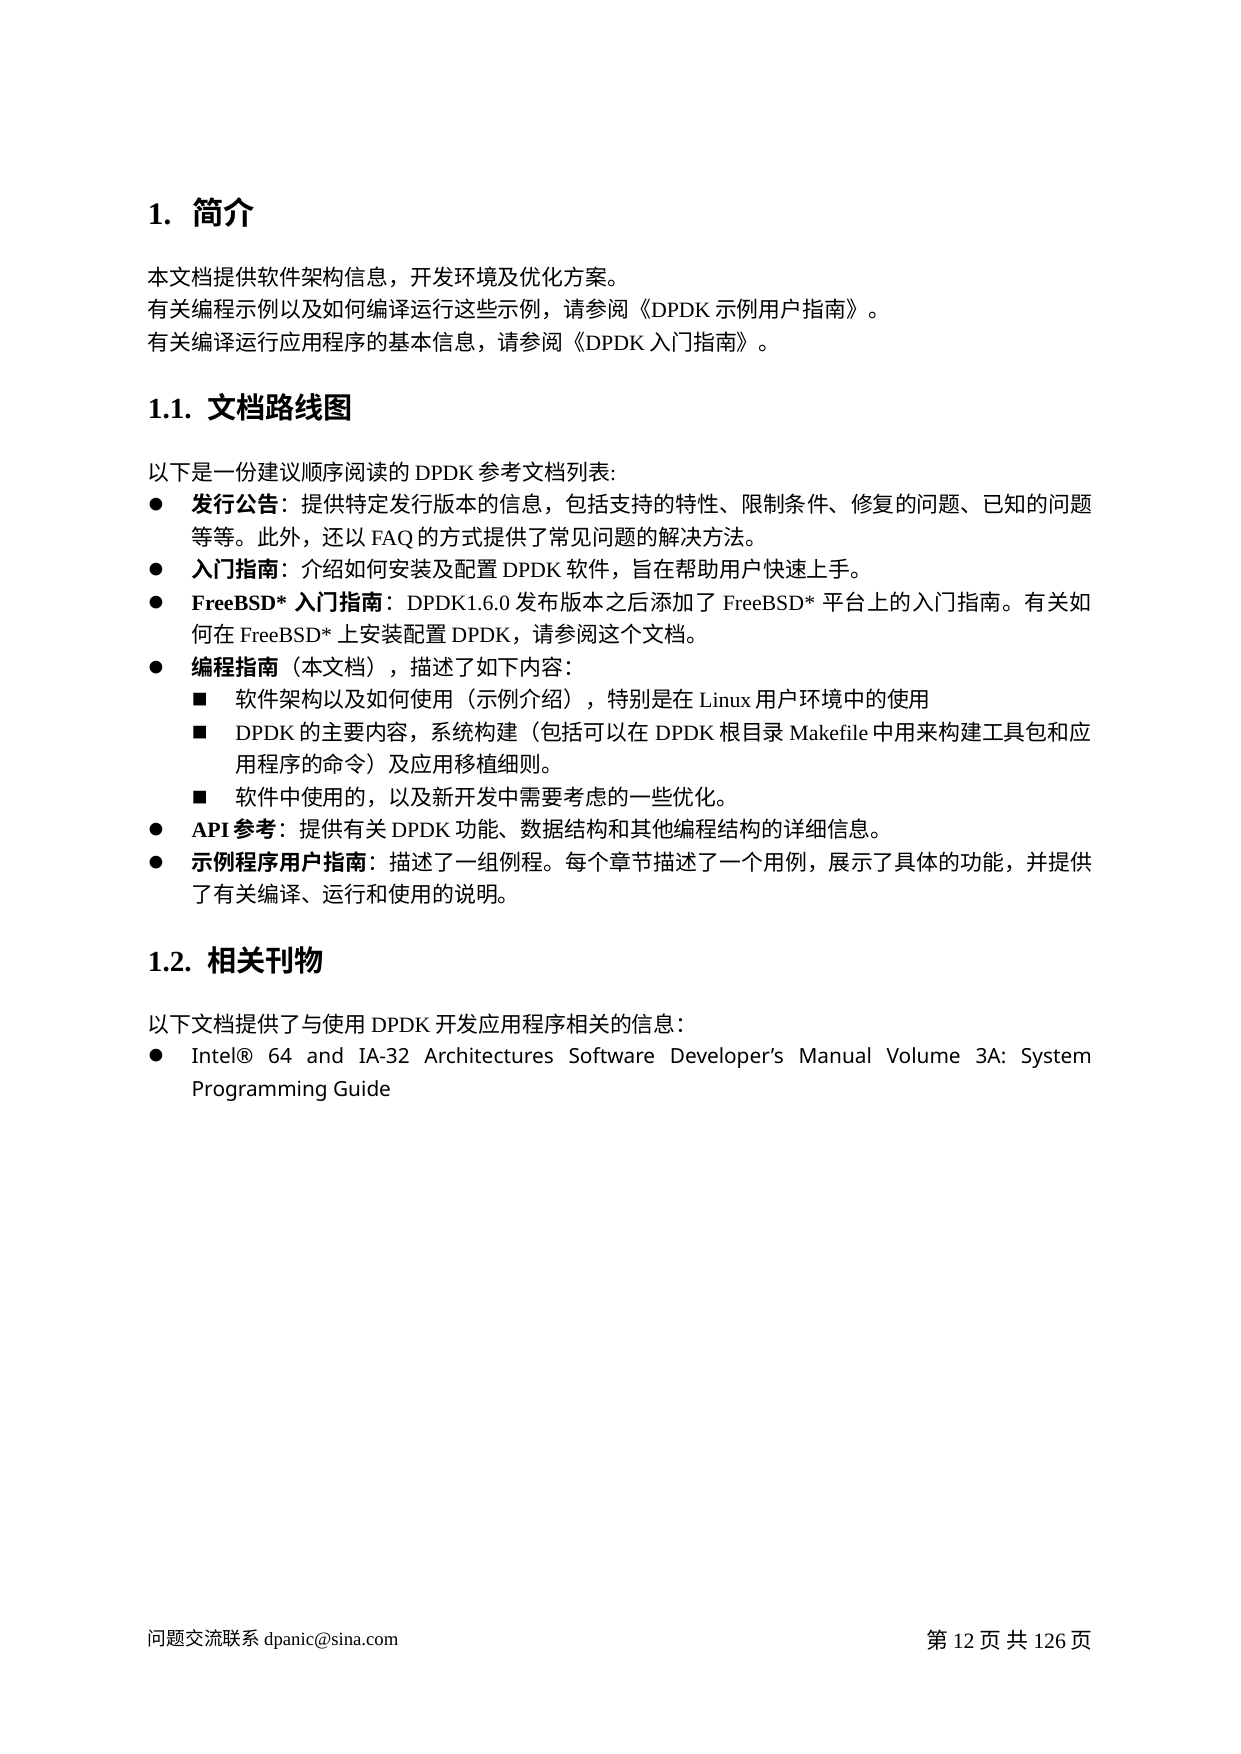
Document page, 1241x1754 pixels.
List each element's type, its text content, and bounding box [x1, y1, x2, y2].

list DPDK的主要内容，系统构建（包括可以在DPDK根目录Makefile中用来构建工具包和应用程序的命令）及应用移植细则。 [191, 714, 1092, 779]
text 以下文档提供了与使用DPDK开发应用程序相关的信息： [148, 1007, 1092, 1039]
text 有关编译运行应用程序的基本信息，请参阅《DPDK入门指南》。 [148, 324, 1092, 357]
list Intel® 64 and IA-32 Architectures Software Developer’s Manual Volume 3A: System Programming Guide [148, 1039, 1092, 1104]
text 有关编程示例以及如何编译运行这些示例，请参阅《DPDK示例用户指南》。 [148, 292, 1092, 324]
subtitle 简介 [148, 178, 1092, 243]
list 入门指南：介绍如何安装及配置DPDK软件，旨在帮助用户快速上手。 [148, 552, 1092, 584]
list 发行公告：提供特定发行版本的信息，包括支持的特性、限制条件、修复的问题、已知的问题等等。此外，还以FAQ的方式提供了常见问题的解决方法。 [148, 487, 1092, 552]
subtitle 相关刊物 [148, 926, 1092, 991]
list FreeBSD* 入门指南：DPDK1.6.0发布版本之后添加了FreeBSD* 平台上的入门指南。有关如何在FreeBSD* 上安装配置DPDK，请参阅这个文档。 [148, 584, 1092, 649]
list 示例程序用户指南：描述了一组例程。每个章节描述了一个用例，展示了具体的功能，并提供了有关编译、运行和使用的说明。 [148, 844, 1092, 909]
list 编程指南（本文档），描述了如下内容： [148, 649, 1092, 682]
list 软件中使用的，以及新开发中需要考虑的一些优化。 [191, 779, 1092, 812]
list API参考：提供有关DPDK功能、数据结构和其他编程结构的详细信息。 [148, 812, 1092, 844]
text 本文档提供软件架构信息，开发环境及优化方案。 [148, 259, 1092, 292]
subtitle 文档路线图 [148, 373, 1092, 438]
text 以下是一份建议顺序阅读的DPDK参考文档列表: [148, 454, 1092, 487]
list 软件架构以及如何使用（示例介绍），特别是在Linux用户环境中的使用 [191, 682, 1092, 714]
